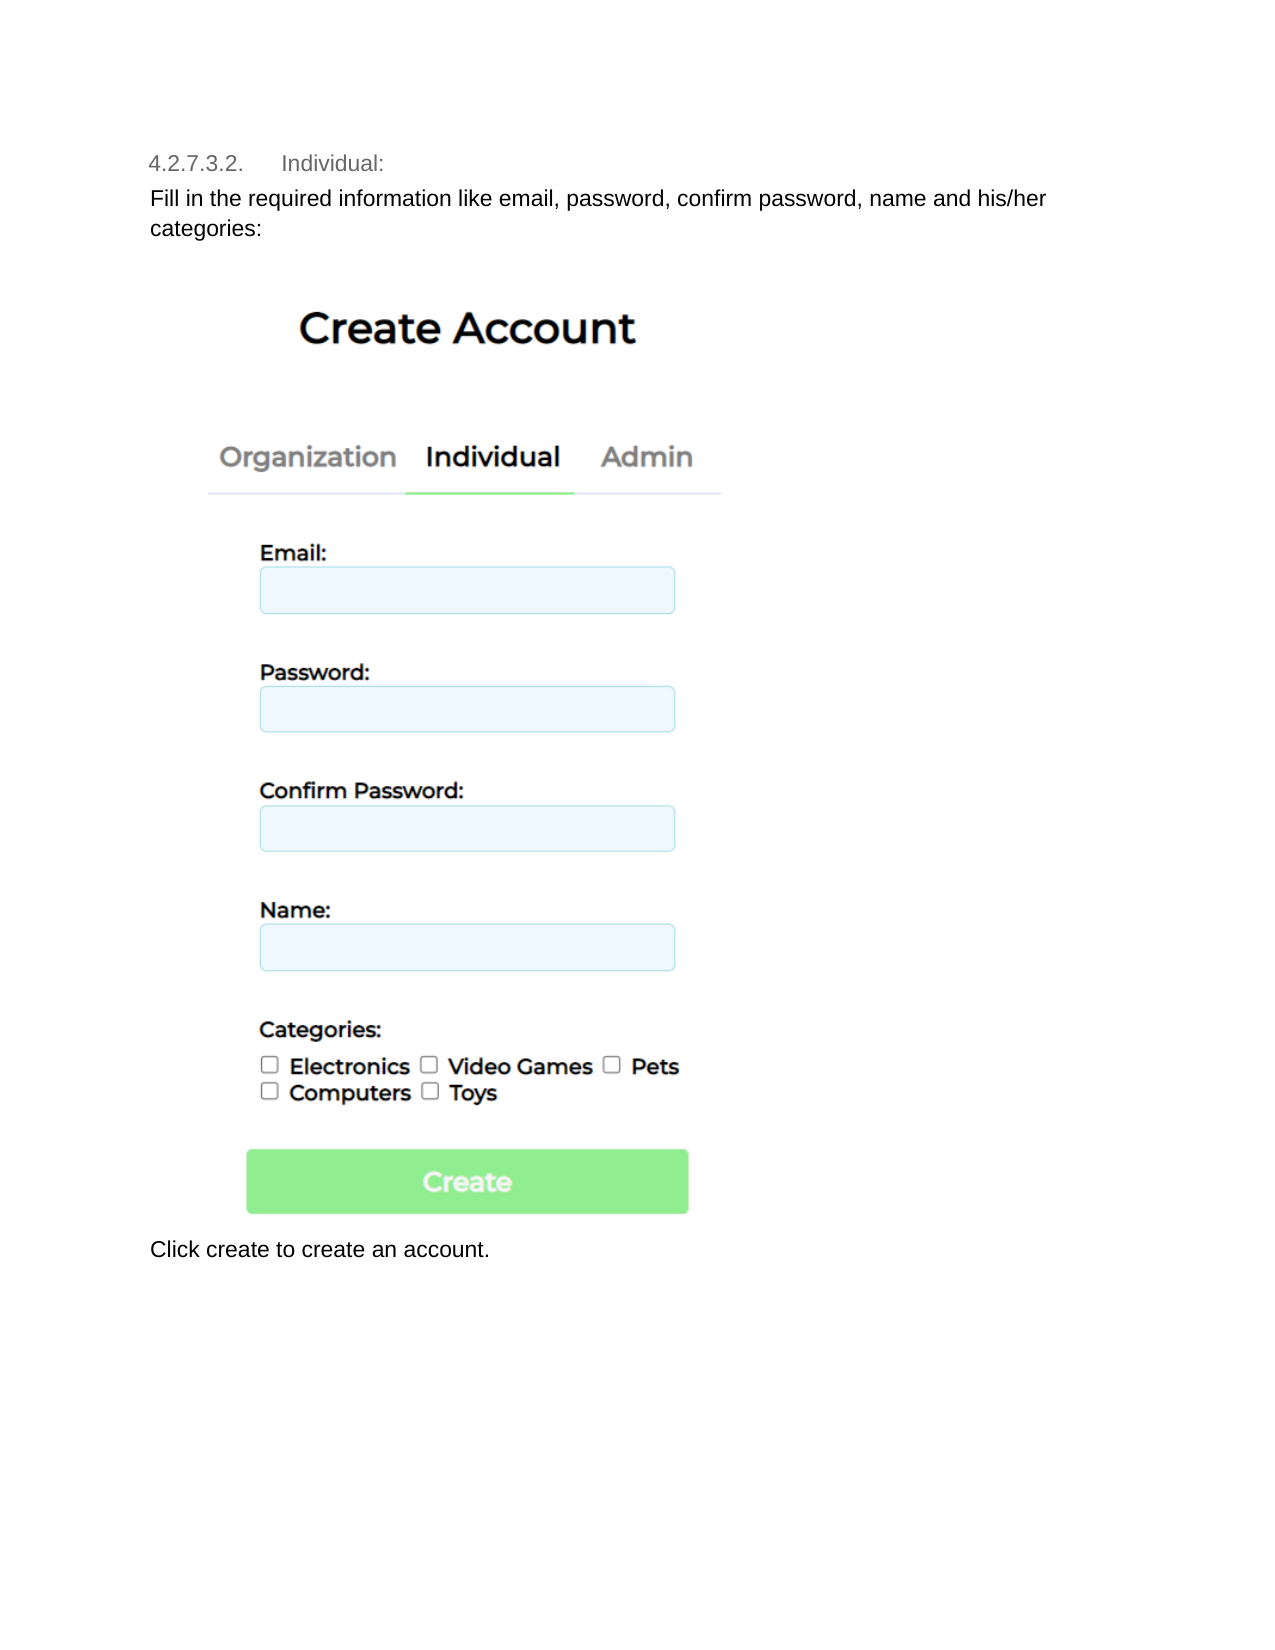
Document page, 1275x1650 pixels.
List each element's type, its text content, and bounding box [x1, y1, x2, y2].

subtitle Individual: [244, 150, 1125, 176]
text Fill in the required information like email, password, confirm password, name and his/her categories: [150, 185, 1125, 241]
text Click create to create an account. [150, 1236, 1125, 1263]
picture [150, 275, 753, 1233]
